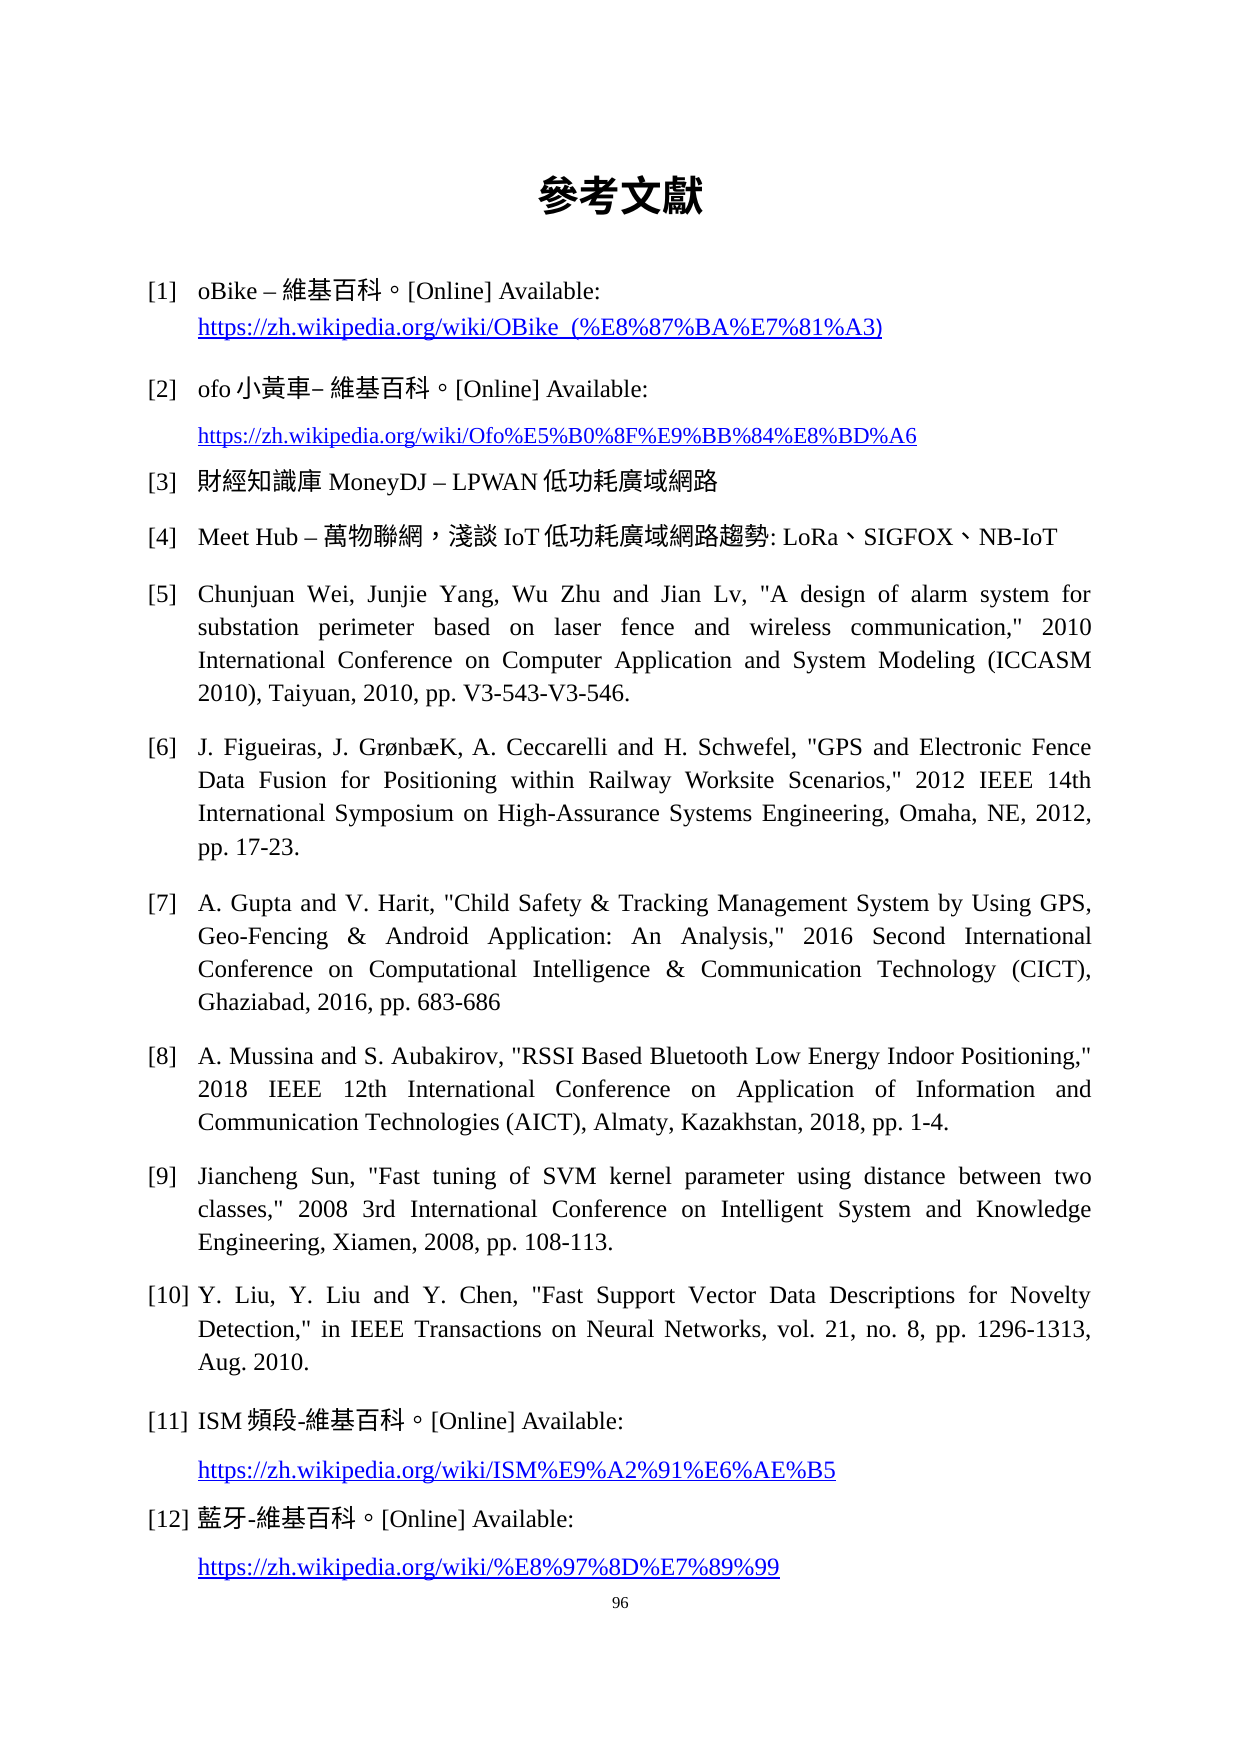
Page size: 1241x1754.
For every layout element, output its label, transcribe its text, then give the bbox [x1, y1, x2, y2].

list ofo小黃車– 維基百科。[Online] Available: [148, 368, 1092, 404]
list Chunjuan Wei, Junjie Yang, Wu Zhu and Jian Lv, "A design of alarm system for substation perimeter based on laser fence and wireless communication," 2010 International Conference on Computer Application and System Modeling (ICCASM 2010), Taiyuan, 2010, pp. V3-543-V3-546. [148, 579, 1092, 707]
list https://zh.wikipedia.org/wiki/Ofo%E5%B0%8F%E9%BB%84%E8%BD%A6 [198, 422, 1092, 449]
list 財經知識庫 MoneyDJ – LPWAN低功耗廣域網路 [148, 462, 1092, 498]
subtitle 參考文獻 [148, 166, 1092, 223]
list A. Gupta and V. Harit, "Child Safety & Tracking Management System by Using GPS, Geo-Fencing & Android Application: An Analysis," 2016 Second International Conference on Computational Intelligence & Communication Technology (CICT), Ghaziabad, 2016, pp. 683-686 [148, 888, 1092, 1016]
list J. Figueiras, J. GrønbæK, A. Ceccarelli and H. Schwefel, "GPS and Electronic Fence Data Fusion for Positioning within Railway Worksite Scenarios," 2012 IEEE 14th International Symposium on High-Assurance Systems Engineering, Omaha, NE, 2012, pp. 17-23. [148, 732, 1092, 862]
list oBike – 維基百科。[Online] Available: https://zh.wikipedia.org/wiki/OBike_(%E8%87%BA%E7%81%A3) [148, 270, 1092, 342]
list Meet Hub – 萬物聯網，淺談IoT低功耗廣域網路趨勢: LoRa、SIGFOX、NB-IoT [148, 516, 1092, 552]
list https://zh.wikipedia.org/wiki/ISM%E9%A2%91%E6%AE%B5 [198, 1455, 1092, 1484]
list ISM頻段-維基百科。[Online] Available: [148, 1401, 1092, 1437]
list 藍牙-維基百科。[Online] Available: [148, 1498, 1092, 1534]
list A. Mussina and S. Aubakirov, "RSSI Based Bluetooth Low Energy Indoor Positioning," 2018 IEEE 12th International Conference on Application of Information and Communication Technologies (AICT), Almaty, Kazakhstan, 2018, pp. 1-4. [148, 1041, 1092, 1136]
list Jiancheng Sun, "Fast tuning of SVM kernel parameter using distance between two classes," 2008 3rd International Conference on Intelligent System and Knowledge Engineering, Xiamen, 2008, pp. 108-113. [148, 1161, 1092, 1256]
list https://zh.wikipedia.org/wiki/%E8%97%8D%E7%89%99 [198, 1552, 1092, 1581]
list Y. Liu, Y. Liu and Y. Chen, "Fast Support Vector Data Descriptions for Novelty Detection," in IEEE Transactions on Neural Networks, vol. 21, no. 8, pp. 1296-1313, Aug. 2010. [148, 1281, 1092, 1375]
